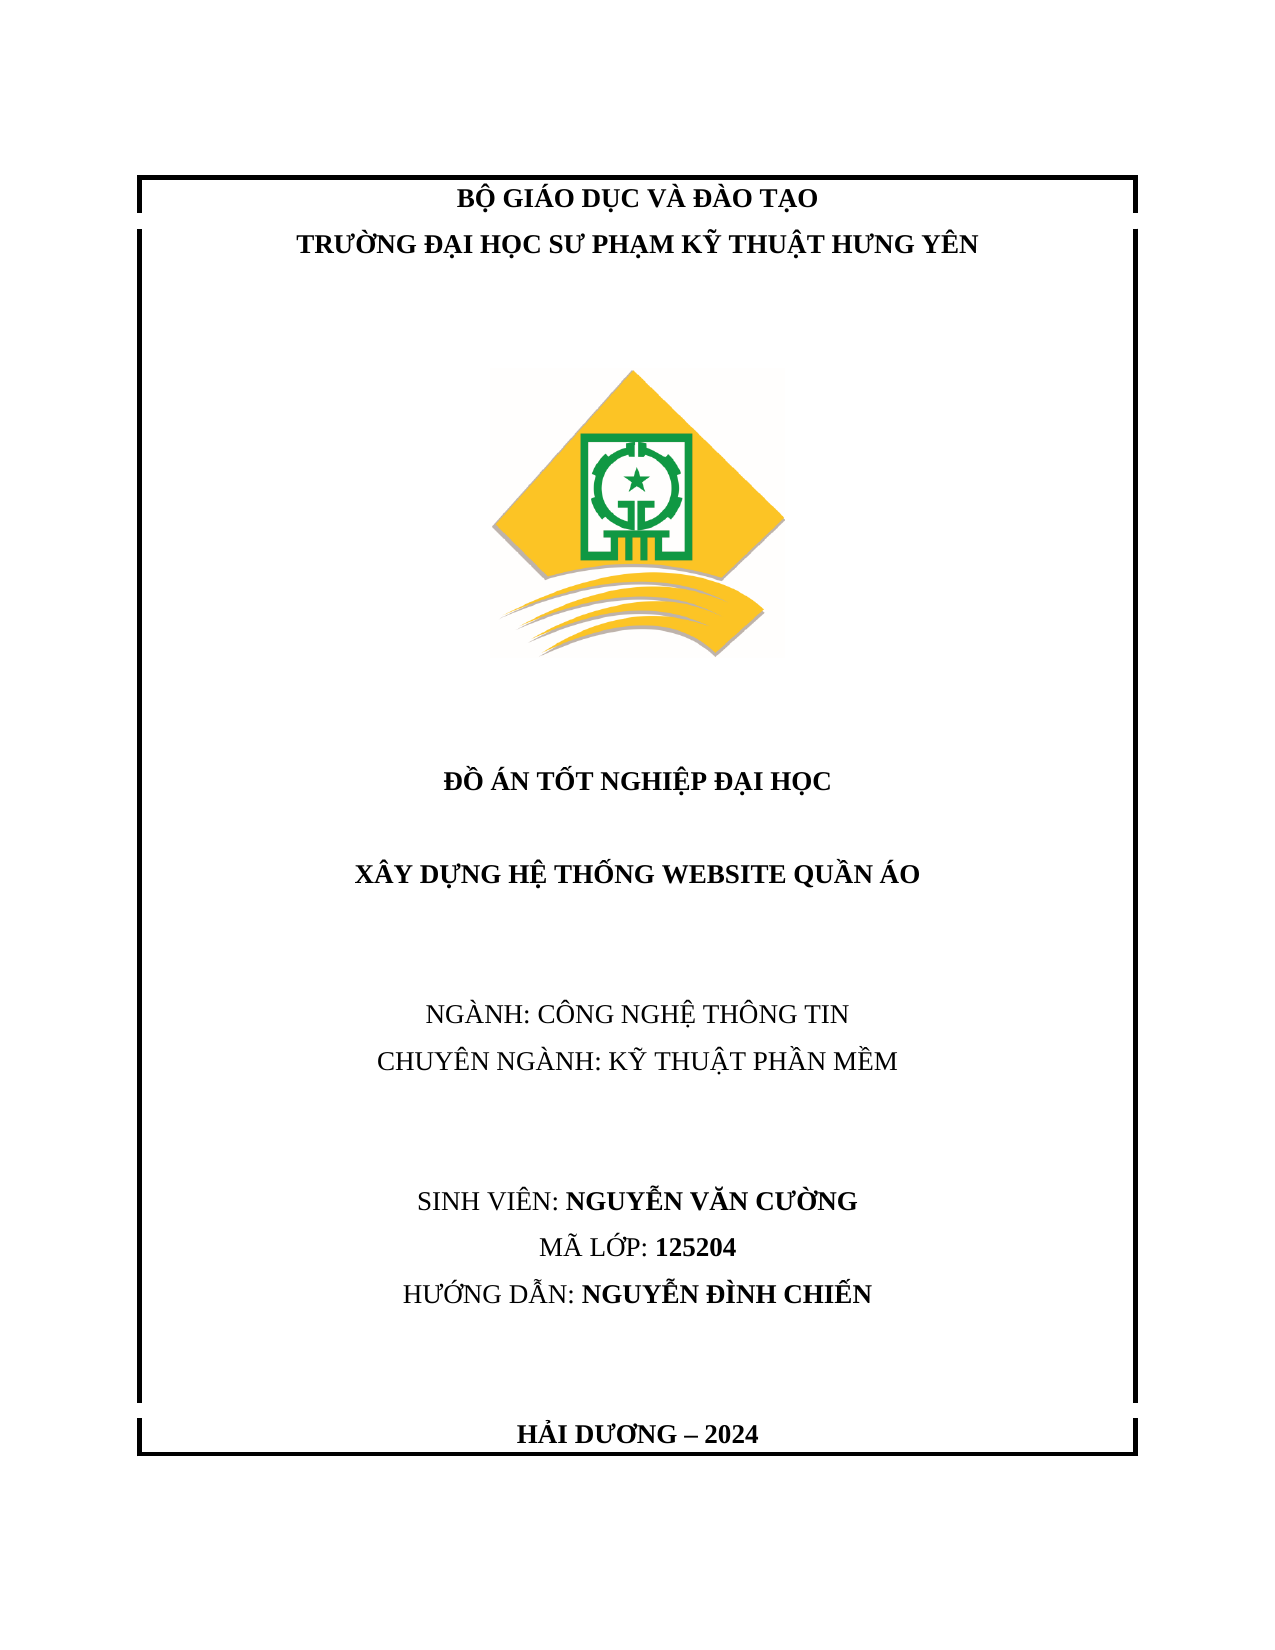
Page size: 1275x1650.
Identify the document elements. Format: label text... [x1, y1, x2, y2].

text ĐỒ ÁN TỐT NGHIỆP ĐẠI HỌC [142, 765, 1133, 796]
picture [490, 368, 785, 658]
text HẢI DƯƠNG – 2024 [142, 1418, 1133, 1452]
text TRƯỜNG ĐẠI HỌC SƯ PHẠM KỸ THUẬT HƯNG YÊN [137, 228, 1137, 259]
text BỘ GIÁO DỤC VÀ ĐÀO TẠO [142, 180, 1133, 213]
text XÂY DỰNG HỆ THỐNG WEBSITE QUẦN ÁO [142, 858, 1133, 889]
text MÃ LỚP: 125204 [142, 1232, 1133, 1263]
text HƯỚNG DẪN: NGUYỄN ĐÌNH CHIẾN [142, 1278, 1133, 1309]
text NGÀNH: CÔNG NGHỆ THÔNG TIN [142, 998, 1133, 1029]
text CHUYÊN NGÀNH: KỸ THUẬT PHẦN MỀM [142, 1045, 1133, 1076]
text SINH VIÊN: NGUYỄN VĂN CƯỜNG [142, 1185, 1133, 1216]
